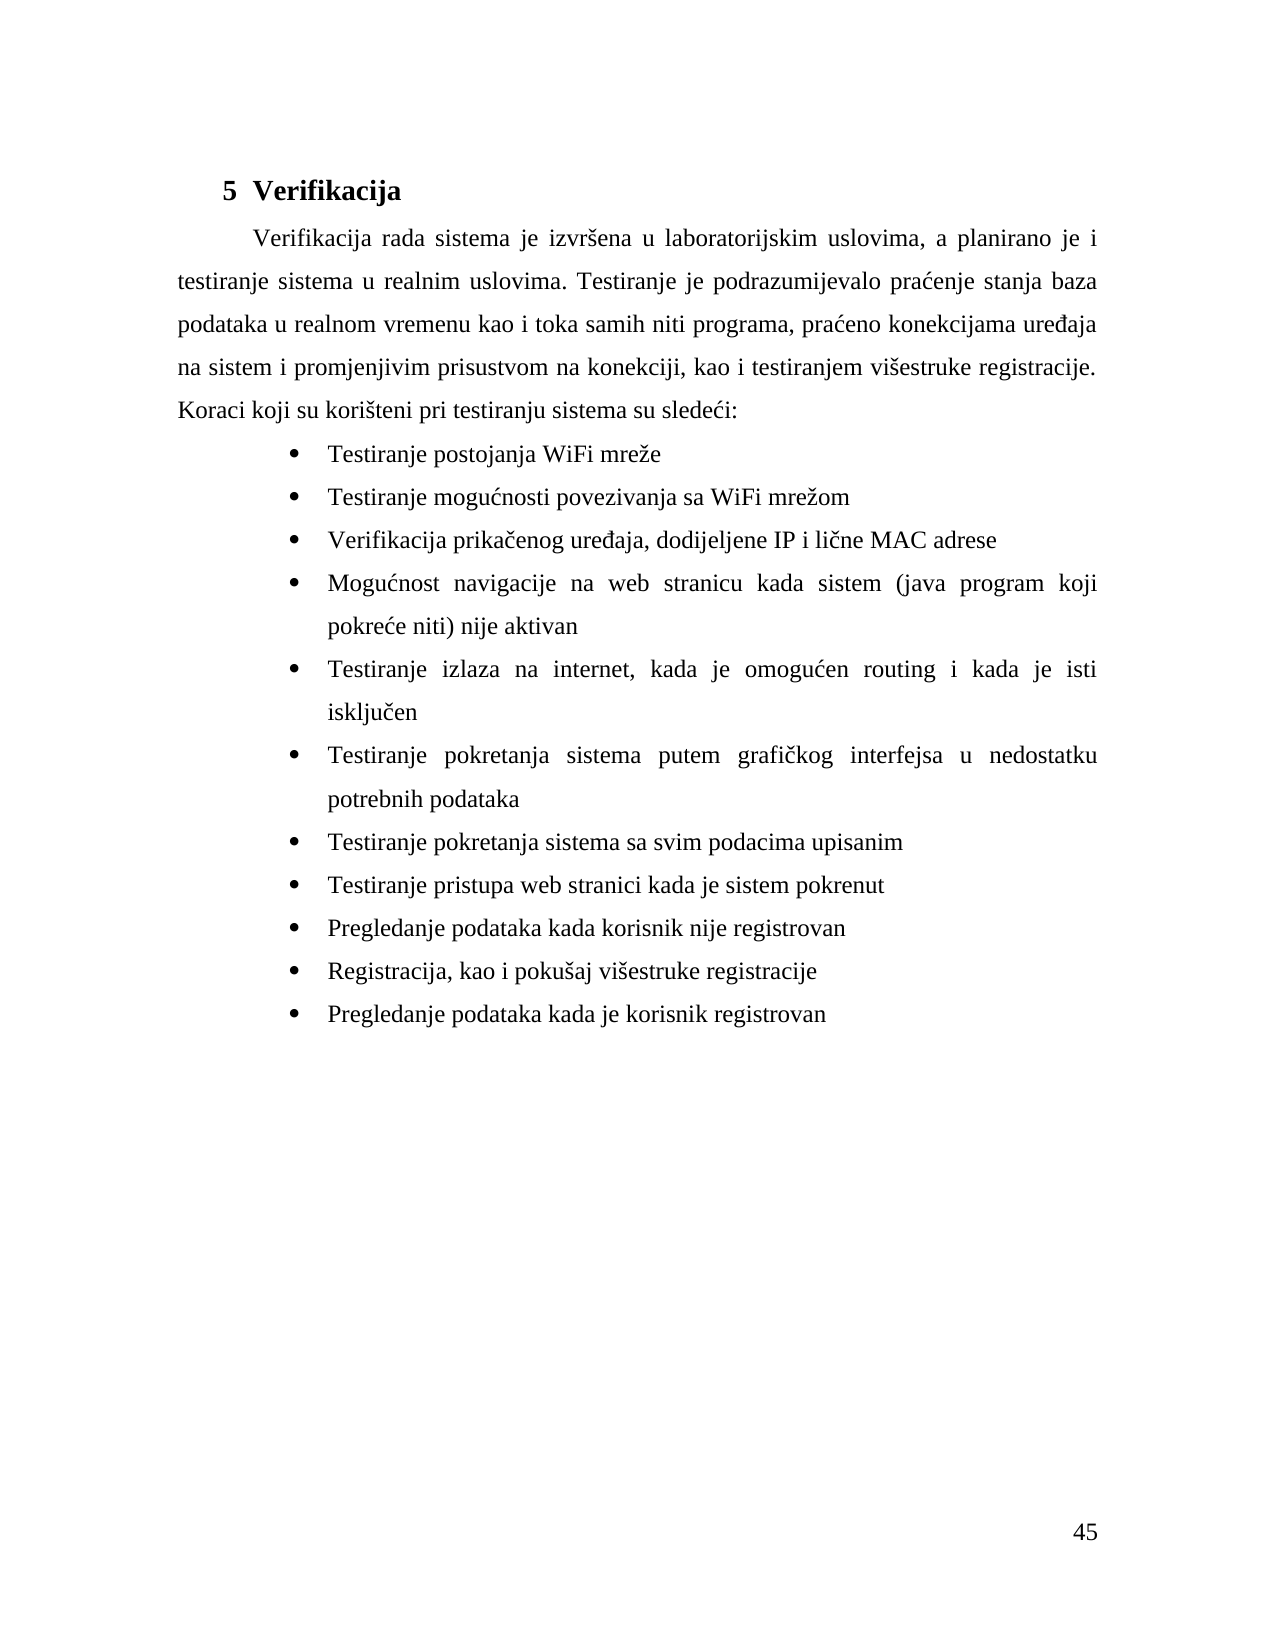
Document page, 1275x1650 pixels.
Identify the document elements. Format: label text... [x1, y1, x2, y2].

list Testiranje pokretanja sistema sa svim podacima upisanim [290, 827, 1098, 856]
list Testiranje pristupa web stranici kada je sistem pokrenut [290, 870, 1098, 899]
subtitle Verifikacija [222, 173, 1098, 206]
list Pregledanje podataka kada je korisnik registrovan [290, 999, 1098, 1028]
list Testiranje mogućnosti povezivanja sa WiFi mrežom [290, 482, 1098, 511]
list Testiranje pokretanja sistema putem grafičkog interfejsa u nedostatku potrebnih podataka [290, 741, 1098, 812]
list Verifikacija prikačenog uređaja, dodijeljene IP i lične MAC adrese [290, 525, 1098, 554]
list Testiranje izlaza na internet, kada je omogućen routing i kada je isti isključen [290, 654, 1098, 726]
list Mogućnost navigacije na web stranicu kada sistem (java program koji pokreće niti) nije aktivan [290, 568, 1098, 640]
list Registracija, kao i pokušaj višestruke registracije [290, 956, 1098, 985]
list Testiranje postojanja WiFi mreže [290, 439, 1098, 467]
text Verifikacija rada sistema je izvršena u laboratorijskim uslovima, a planirano je i testiranje sistema u realnim uslovima. Testiranje je podrazumijevalo praćenje stanja baza podataka u realnom vremenu kao i toka samih niti programa, praćeno konekcijama uređaja na sistem i promjenjivim prisustvom na konekciji, kao i testiranjem višestruke registracije. Koraci koji su korišteni pri testiranju sistema su sledeći: [177, 223, 1098, 424]
list Pregledanje podataka kada korisnik nije registrovan [290, 913, 1098, 942]
